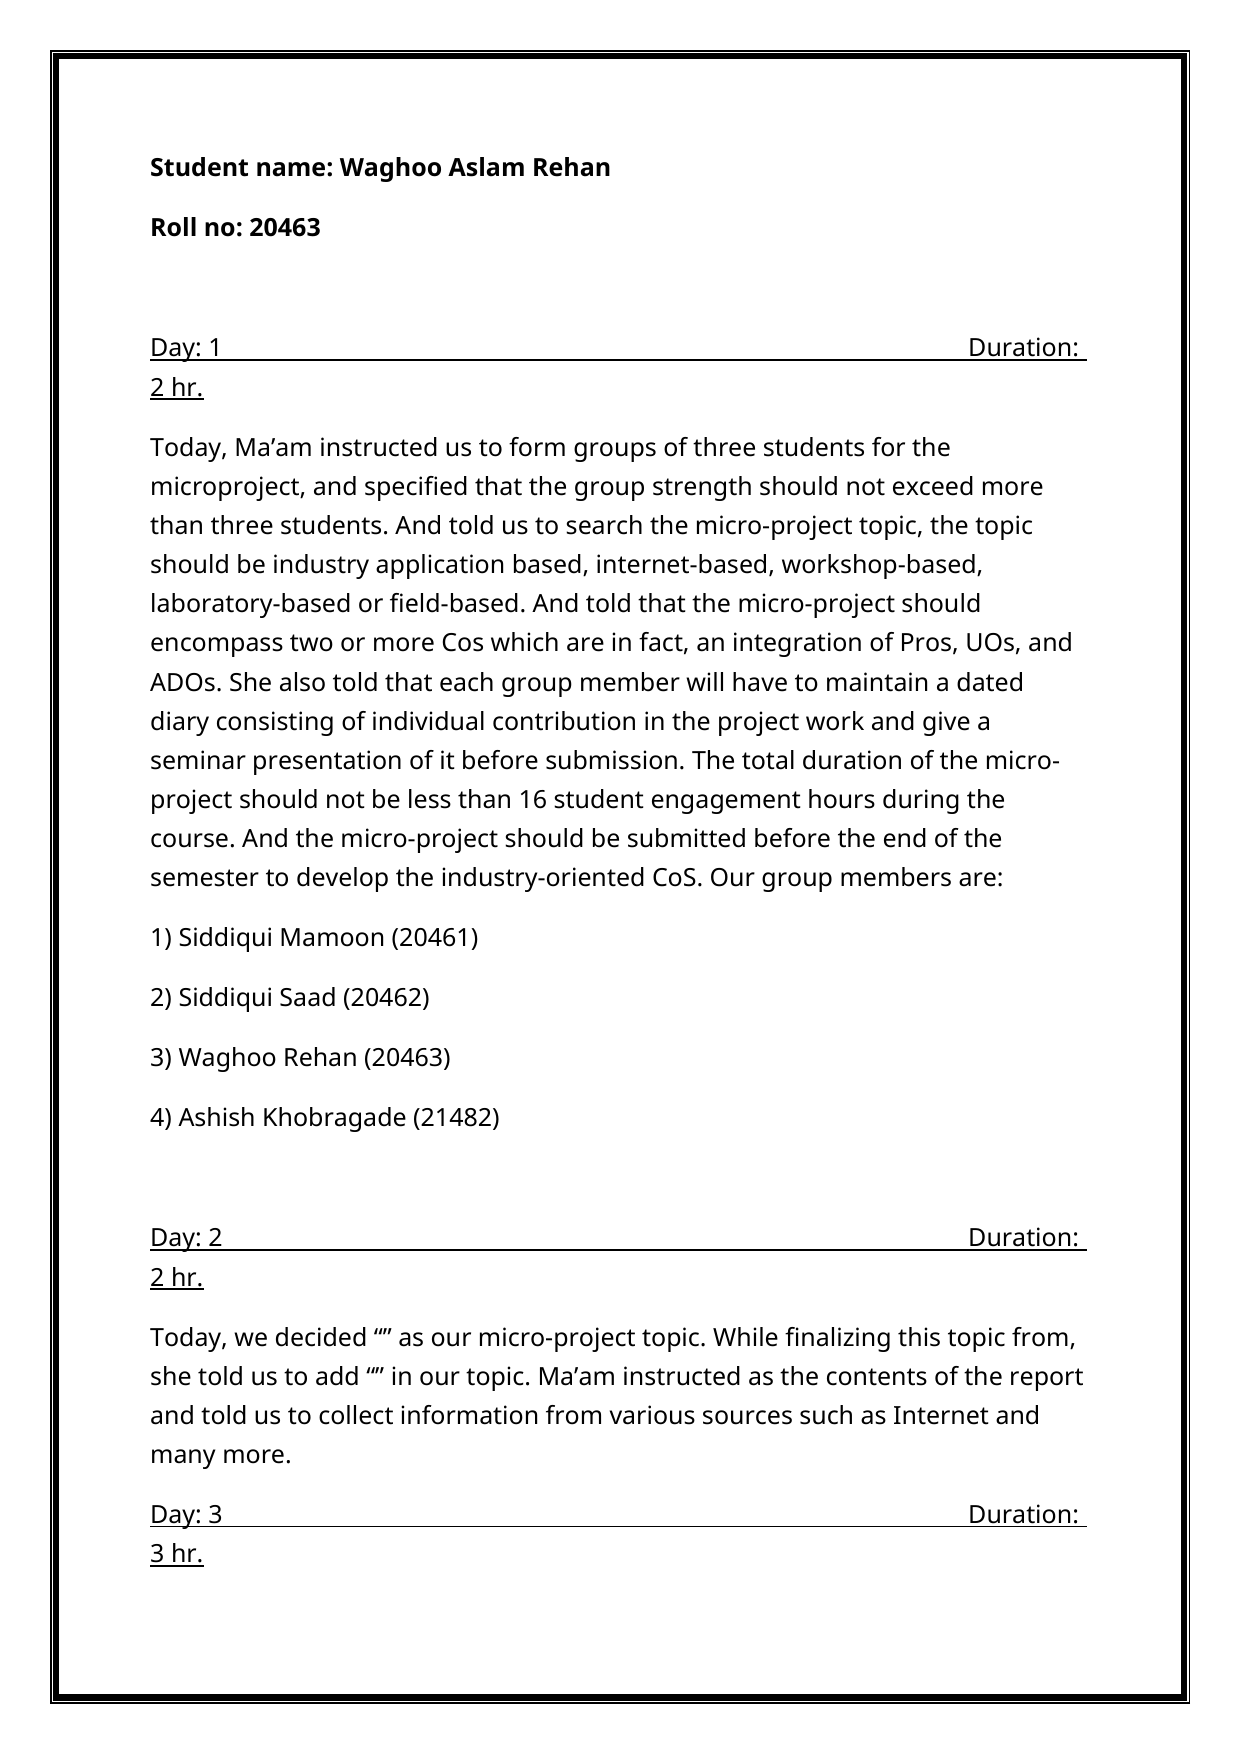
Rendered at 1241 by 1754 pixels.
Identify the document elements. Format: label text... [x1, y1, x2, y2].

text Today, Ma’am instructed us to form groups of three students for the microproject, and specified that the group strength should not exceed more than three students. And told us to search the micro-project topic, the topic should be industry application based, internet-based, workshop-based, laboratory-based or field-based. And told that the micro-project should encompass two or more Cos which are in fact, an integration of Pros, UOs, and ADOs. She also told that each group member will have to maintain a dated diary consisting of individual contribution in the project work and give a seminar presentation of it before submission. The total duration of the micro-project should not be less than 16 student engagement hours during the course. And the micro-project should be submitted before the end of the semester to develop the industry-oriented CoS. Our group members are: [150, 429, 1090, 894]
text Day: 2 Duration: 2 hr. [150, 1220, 1090, 1293]
text Roll no: 20463 [150, 210, 1090, 244]
text 1) Siddiqui Mamoon (20461) [150, 920, 1090, 954]
text Student name: Waghoo Aslam Rehan [150, 150, 1090, 184]
text Day: 1 Duration: 2 hr. [150, 330, 1090, 403]
text 2) Siddiqui Saad (20462) [150, 980, 1090, 1014]
text 4) Ashish Khobragade (21482) [150, 1100, 1090, 1134]
text Day: 3 Duration: 3 hr. [150, 1497, 1090, 1570]
text 3) Waghoo Rehan (20463) [150, 1040, 1090, 1074]
text Today, we decided “” as our micro-project topic. While finalizing this topic from, she told us to add “” in our topic. Ma’am instructed as the contents of the report and told us to collect information from various sources such as Internet and many more. [150, 1319, 1090, 1471]
